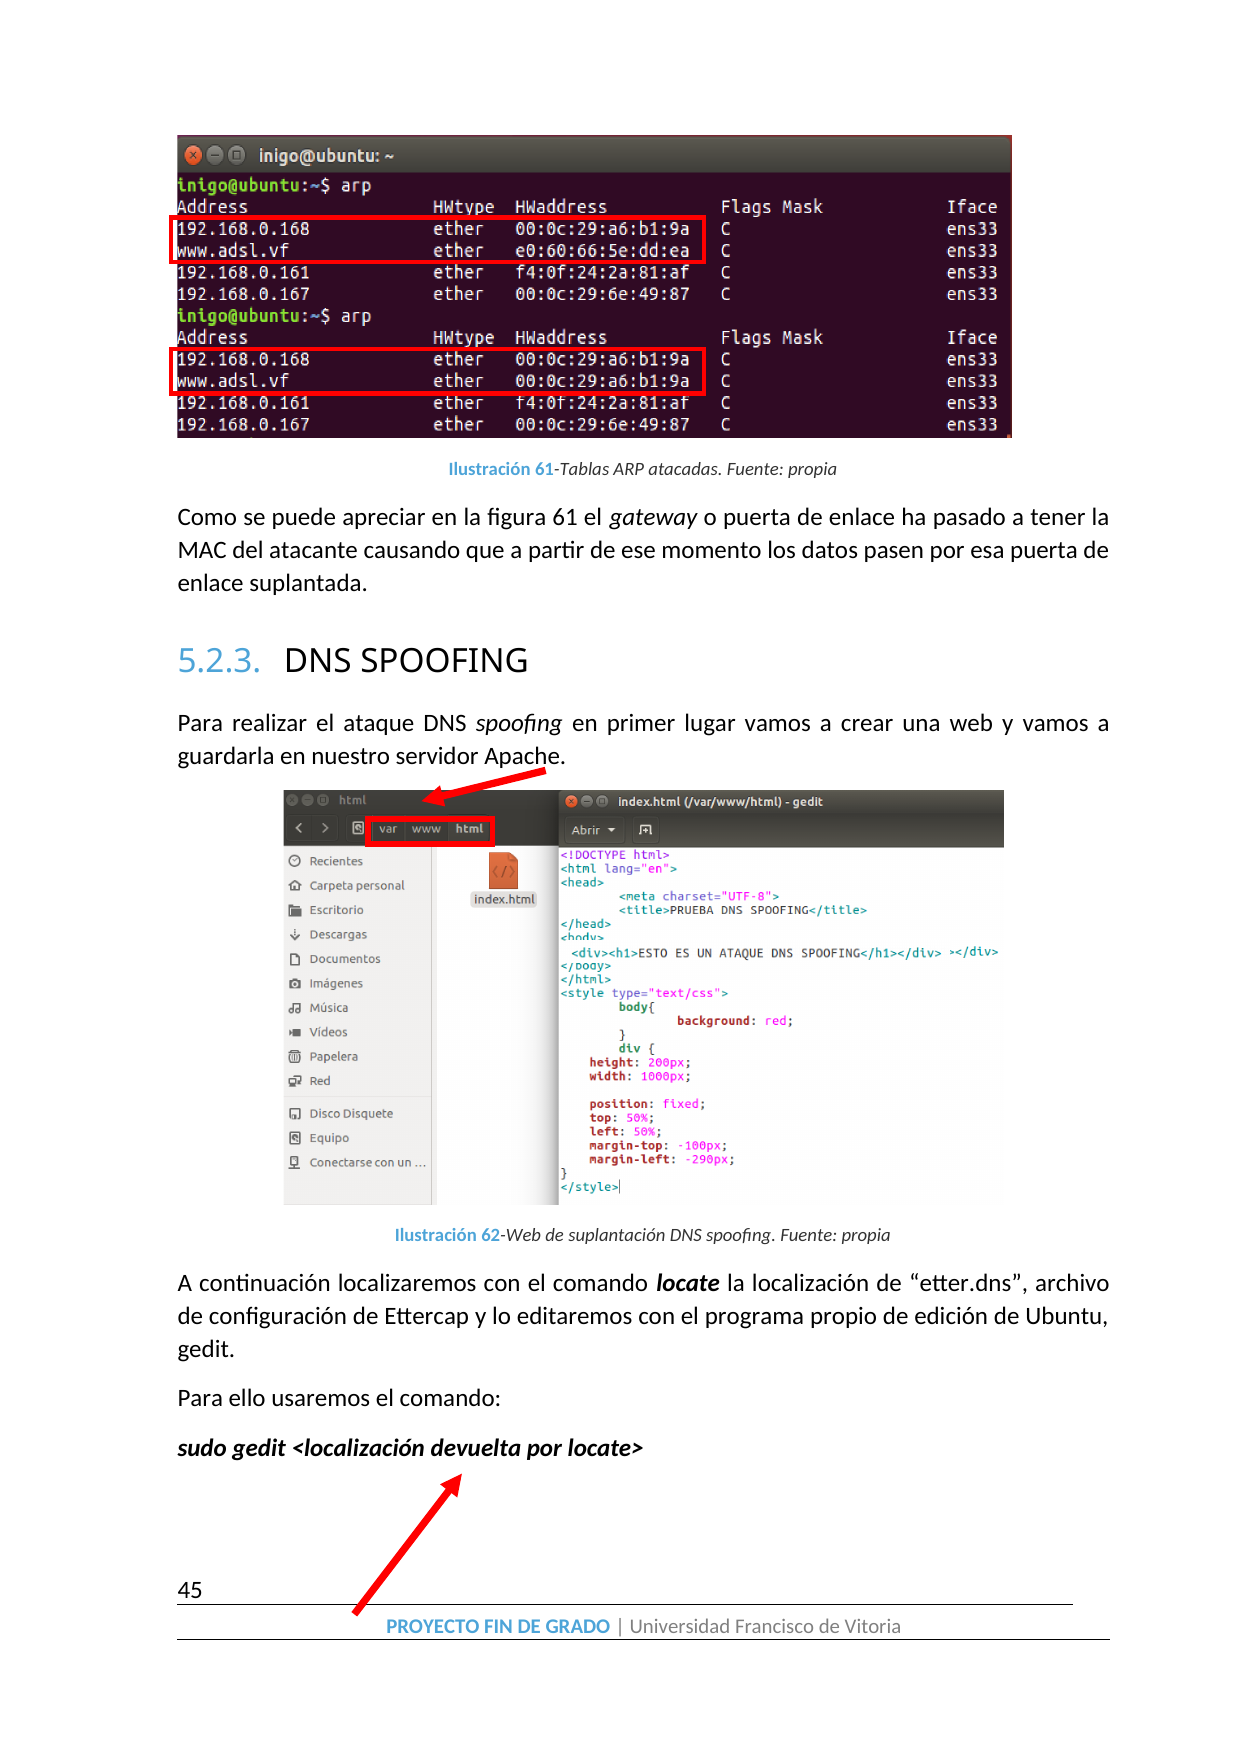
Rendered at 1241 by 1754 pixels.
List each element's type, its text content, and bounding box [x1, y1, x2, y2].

picture [283, 790, 1004, 1205]
text Como se puede apreciar en la figura 61 el gateway o puerta de enlace ha pasado a tener la MAC del atacante causando que a partir de ese momento los datos pasen por esa puerta de enlace suplantada. [177, 501, 1110, 597]
text Para ello usaremos el comando: [177, 1382, 1110, 1413]
text sudo gedit <localización devuelta por locate> [177, 1432, 1110, 1462]
text Ilustración 61-Tablas ARP atacadas. Fuente: propia [177, 457, 1110, 480]
picture [177, 351, 702, 391]
subtitle DNS SPOOFING [177, 637, 1110, 682]
text Ilustración 62-Web de suplantación DNS spoofing. Fuente: propia [177, 1223, 1110, 1246]
text Para realizar el ataque DNS spoofing en primer lugar vamos a crear una web y vamos a guardarla en nuestro servidor Apache. [177, 707, 1110, 771]
picture [177, 135, 1012, 438]
picture [177, 220, 702, 260]
text A continuación localizaremos con el comando locate la localización de “etter.dns”, archivo de configuración de Ettercap y lo editaremos con el programa propio de edición de Ubuntu, gedit. [177, 1267, 1110, 1363]
